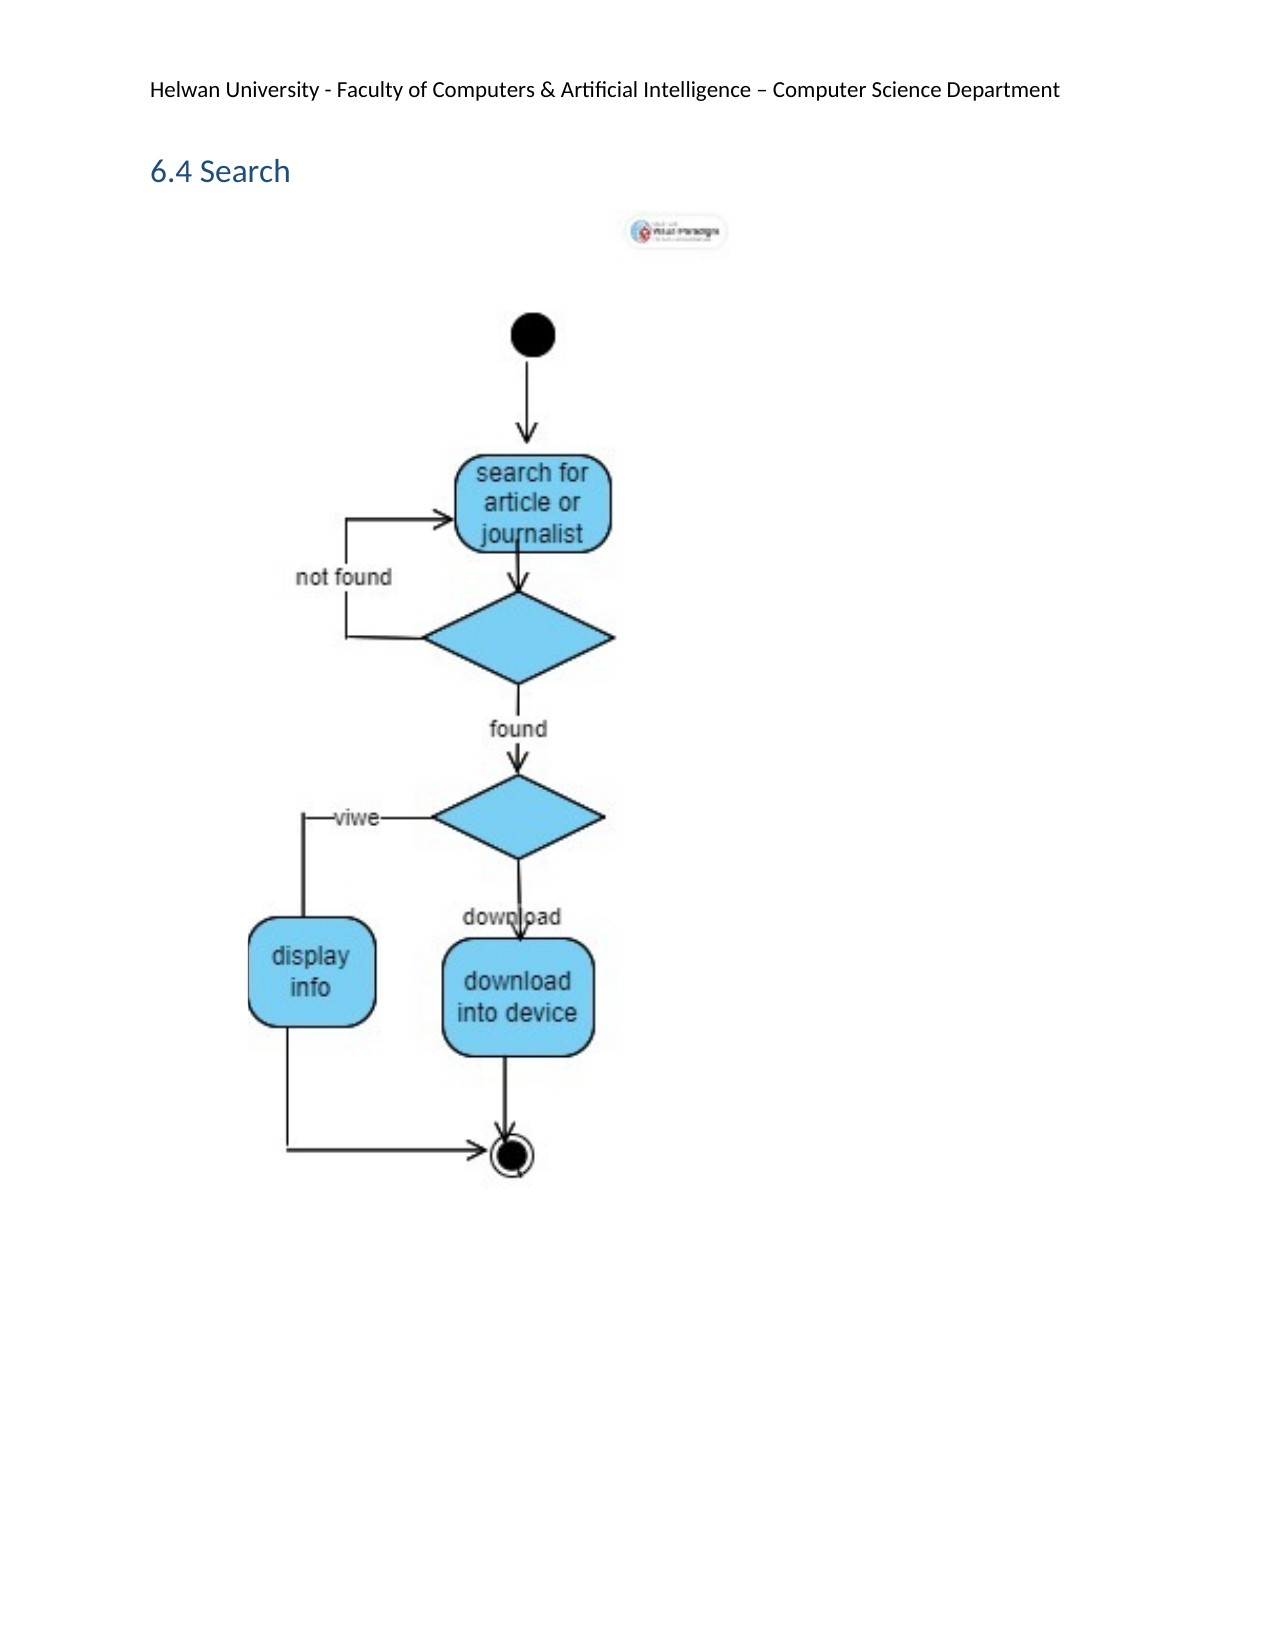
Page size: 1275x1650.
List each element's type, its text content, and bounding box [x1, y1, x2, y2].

picture [247, 210, 730, 1364]
text 6.4 Search [150, 150, 1125, 191]
